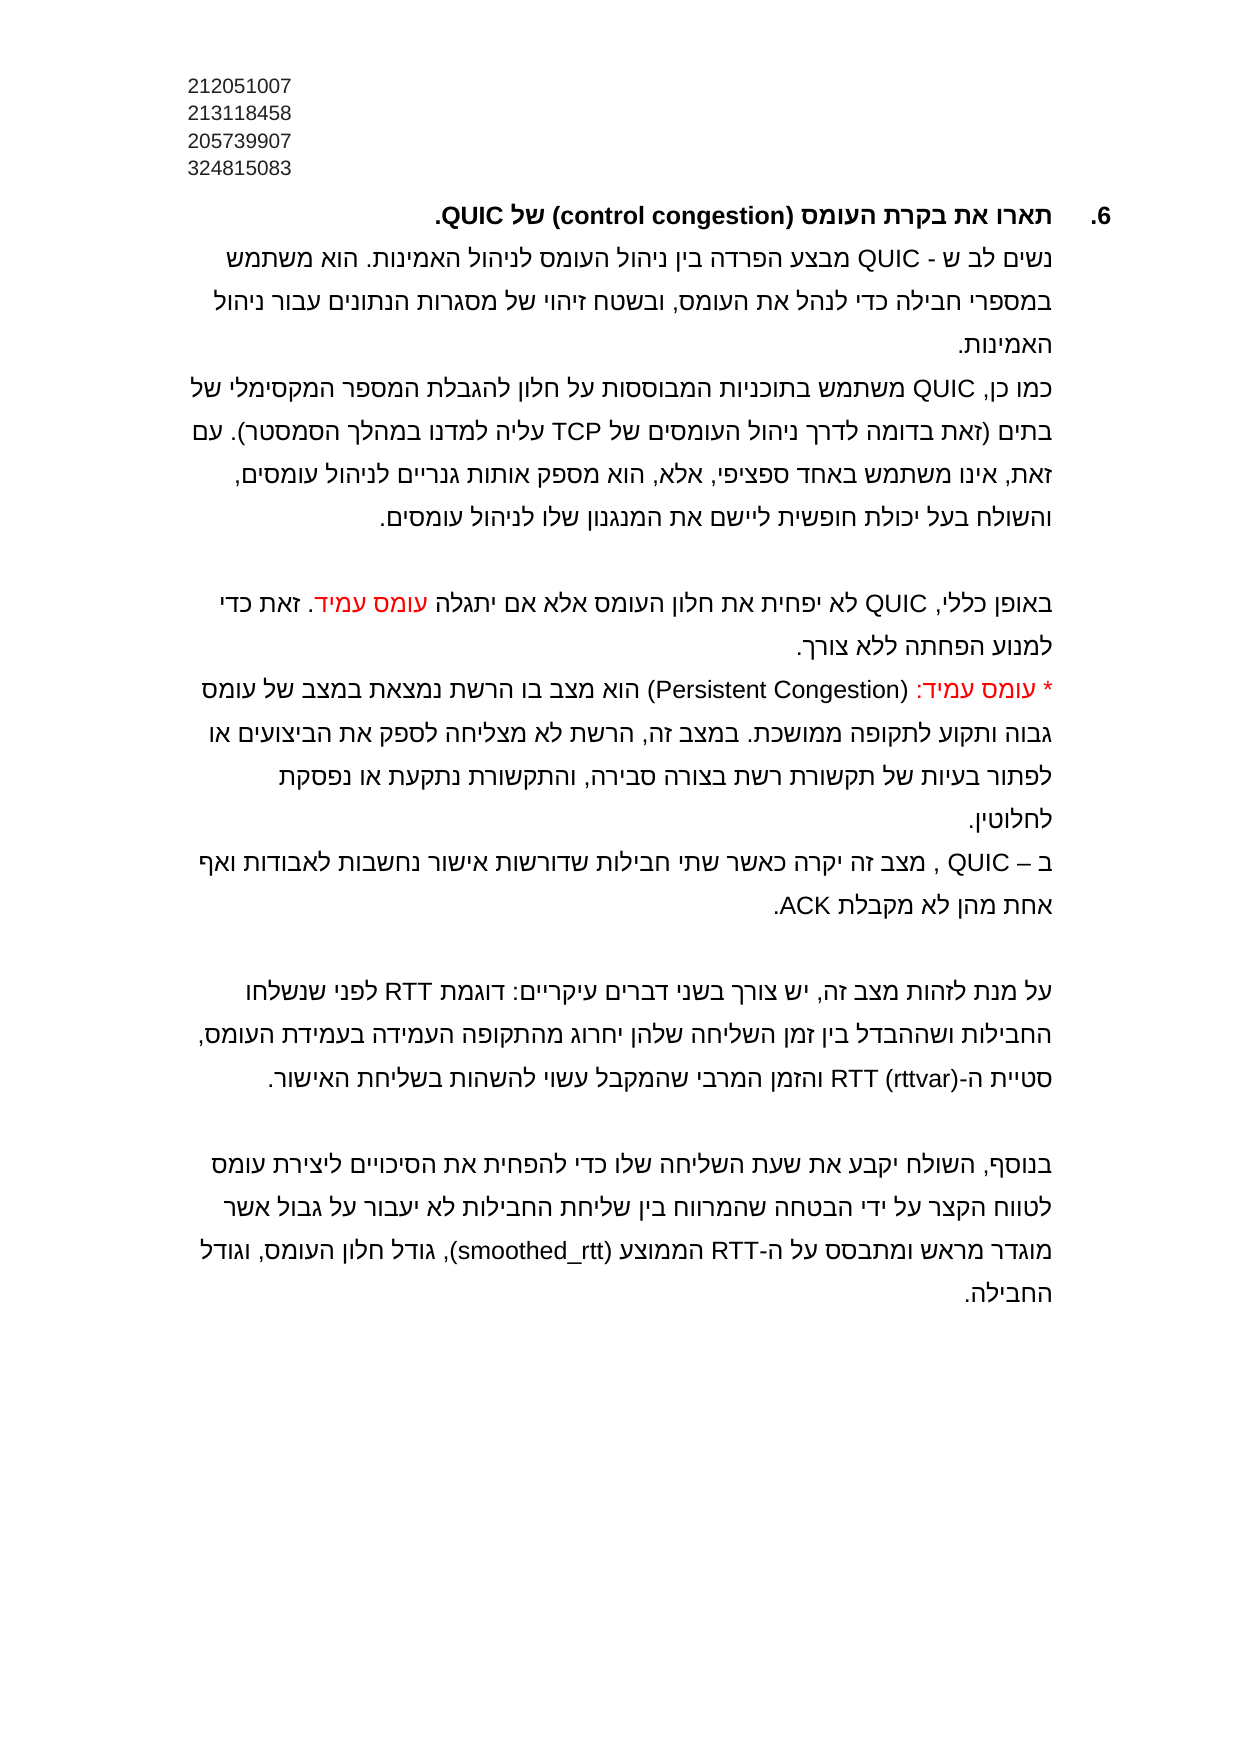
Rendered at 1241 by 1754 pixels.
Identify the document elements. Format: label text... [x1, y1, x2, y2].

list נשים לב ש - QUIC מבצע הפרדה בין ניהול העומס לניהול האמינות. הוא משתמש במספרי חבילה כדי לנהל את העומס, ובשטח זיהוי של מסגרות הנתונים עבור ניהול האמינות. [187, 244, 1053, 359]
list באופן כללי, QUIC לא יפחית את חלון העומס אלא אם יתגלה עומס עמיד. זאת כדי למנוע הפחתה ללא צורך. * עומס עמיד: (Persistent Congestion) הוא מצב בו הרשת נמצאת במצב של עומס גבוה ותקוע לתקופה ממושכת. במצב זה, הרשת לא מצליחה לספק את הביצועים או לפתור בעיות של תקשורת רשת בצורה סבירה, והתקשורת נתקעת או נפסקת לחלוטין. ב – QUIC , מצב זה יקרה כאשר שתי חבילות שדורשות אישור נחשבות לאבודות ואף אחת מהן לא מקבלת ACK. [187, 589, 1053, 920]
list תארו את בקרת העומס (control congestion) של QUIC. [187, 201, 1090, 230]
list בנוסף, השולח יקבע את שעת השליחה שלו כדי להפחית את הסיכויים ליצירת עומס לטווח הקצר על ידי הבטחה שהמרווח בין שליחת החבילות לא יעבור על גבול אשר מוגדר מראש ומתבסס על ה-RTT הממוצע (smoothed_rtt), גודל חלון העומס, וגודל החבילה. [187, 1150, 1053, 1308]
list כמו כן, QUIC משתמש בתוכניות המבוססות על חלון להגבלת המספר המקסימלי של בתים (זאת בדומה לדרך ניהול העומסים של TCP עליה למדנו במהלך הסמסטר). עם זאת, אינו משתמש באחד ספציפי, אלא, הוא מספק אותות גנריים לניהול עומסים, והשולח בעל יכולת חופשית ליישם את המנגנון שלו לניהול עומסים. [187, 374, 1053, 532]
list על מנת לזהות מצב זה, יש צורך בשני דברים עיקריים: דוגמת RTT לפני שנשלחו החבילות ושההבדל בין זמן השליחה שלהן יחרוג מהתקופה העמידה בעמידת העומס, סטיית ה-RTT (rttvar) והזמן המרבי שהמקבל עשוי להשהות בשליחת האישור. [187, 934, 1053, 1092]
